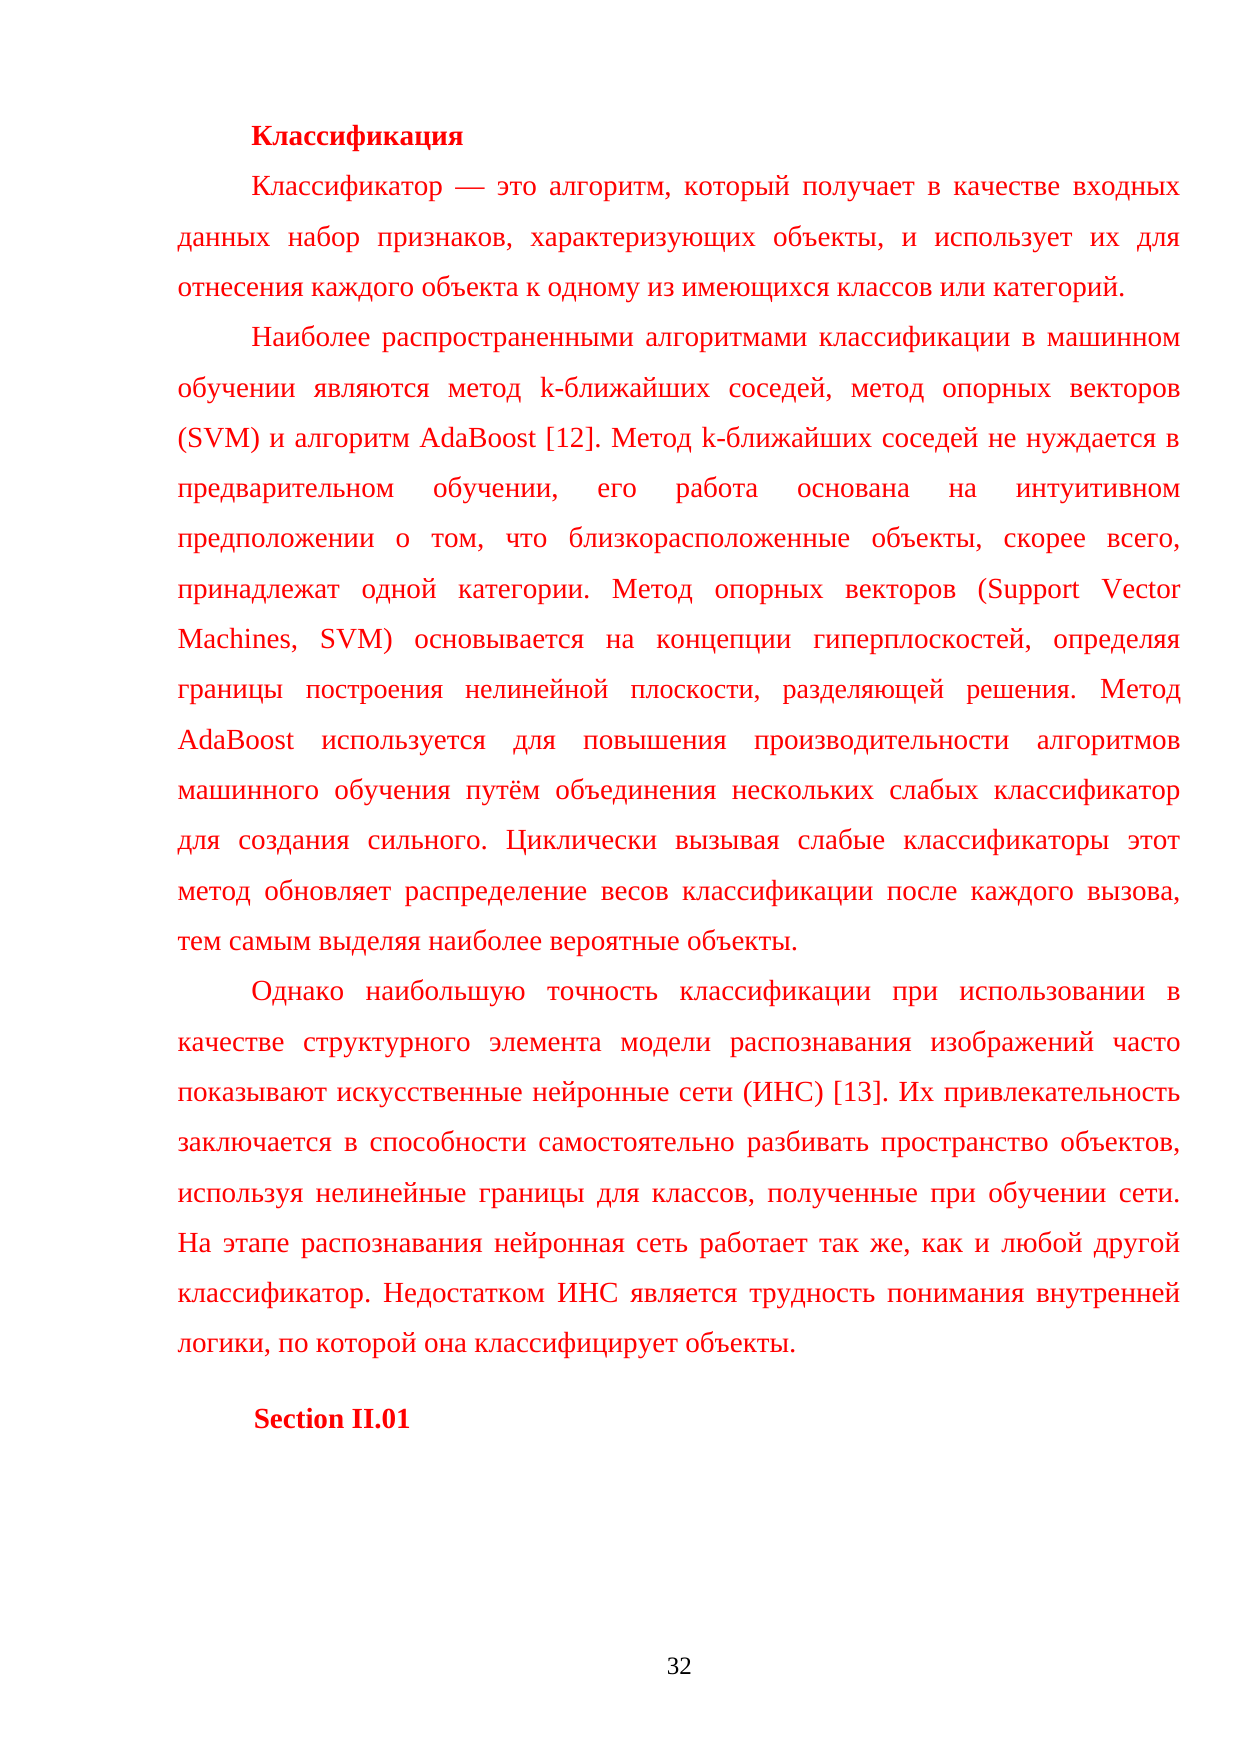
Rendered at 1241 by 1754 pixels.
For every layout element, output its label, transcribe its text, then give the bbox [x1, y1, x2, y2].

text Наиболее распространенными алгоритмами классификации в машинном обучении являются метод k-ближайших соседей, метод опорных векторов (SVM) и алгоритм AdaBoost [12]. Метод k-ближайших соседей не нуждается в предварительном обучении, его работа основана на интуитивном предположении о том, что близкорасположенные объекты, скорее всего, принадлежат одной категории. Метод опорных векторов (Support Vector Machines, SVM) основывается на концепции гиперплоскостей, определяя границы построения нелинейной плоскости, разделяющей решения. Метод AdaBoost используется для повышения производительности алгоритмов машинного обучения путём объединения нескольких слабых классификатор для создания сильного. Циклически вызывая слабые классификаторы этот метод обновляет распределение весов классификации после каждого вызова, тем самым выделяя наиболее вероятные объекты. [177, 319, 1181, 957]
text Классификатор — это алгоритм, который получает в качестве входных данных набор признаков, характеризующих объекты, и использует их для отнесения каждого объекта к одному из имеющихся классов или категорий. [177, 168, 1181, 303]
text Однако наибольшую точность классификации при использовании в качестве структурного элемента модели распознавания изображений часто показывают искусственные нейронные сети (ИНС) [13]. Их привлекательность заключается в способности самостоятельно разбивать пространство объектов, используя нелинейные границы для классов, полученные при обучении сети. На этапе распознавания нейронная сеть работает так же, как и любой другой классификатор. Недостатком ИНС является трудность понимания внутренней логики, по которой она классифицирует объекты. [177, 973, 1181, 1359]
text Классификация [177, 118, 1181, 152]
